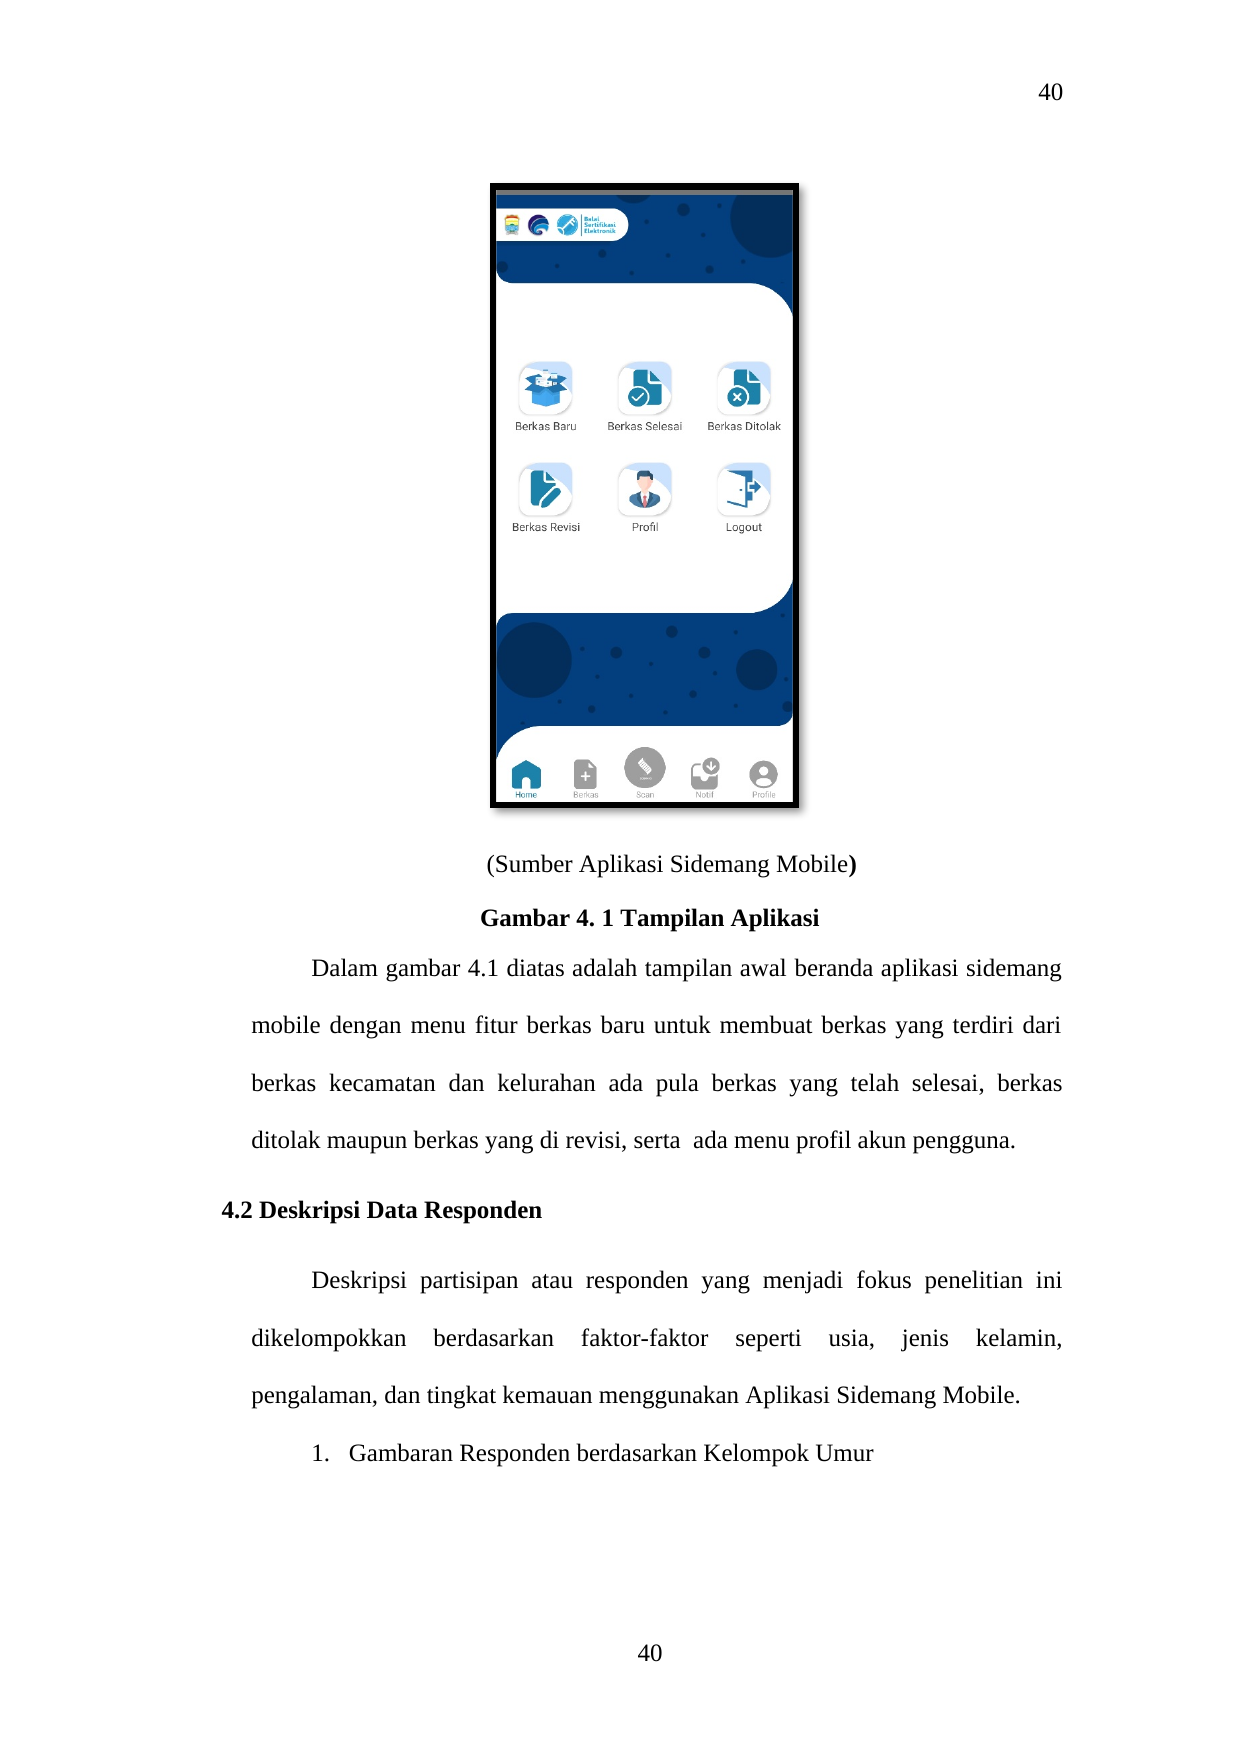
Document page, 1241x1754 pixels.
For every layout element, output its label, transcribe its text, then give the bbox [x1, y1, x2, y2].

list Dalam gambar 4.1 diatas adalah tampilan awal beranda aplikasi sidemang mobile dengan menu fitur berkas baru untuk membuat berkas yang terdiri dari berkas kecamatan dan kelurahan ada pula berkas yang telah selesai, berkas ditolak maupun berkas yang di revisi, serta ada menu profil akun pengguna. [251, 953, 1063, 1154]
text Gambar 4. 1 Tampilan Aplikasi [236, 903, 1063, 932]
picture [496, 190, 793, 802]
list Gambaran Responden berdasarkan Kelompok Umur [311, 1438, 1063, 1466]
list 4.2 Deskripsi Data Responden [221, 1195, 1063, 1224]
list Deskripsi partisipan atau responden yang menjadi fokus penelitian ini dikelompokkan berdasarkan faktor-faktor seperti usia, jenis kelamin, pengalaman, dan tingkat kemauan menggunakan Aplikasi Sidemang Mobile. [251, 1265, 1063, 1409]
text (Sumber Aplikasi Sidemang Mobile) [236, 849, 1063, 878]
